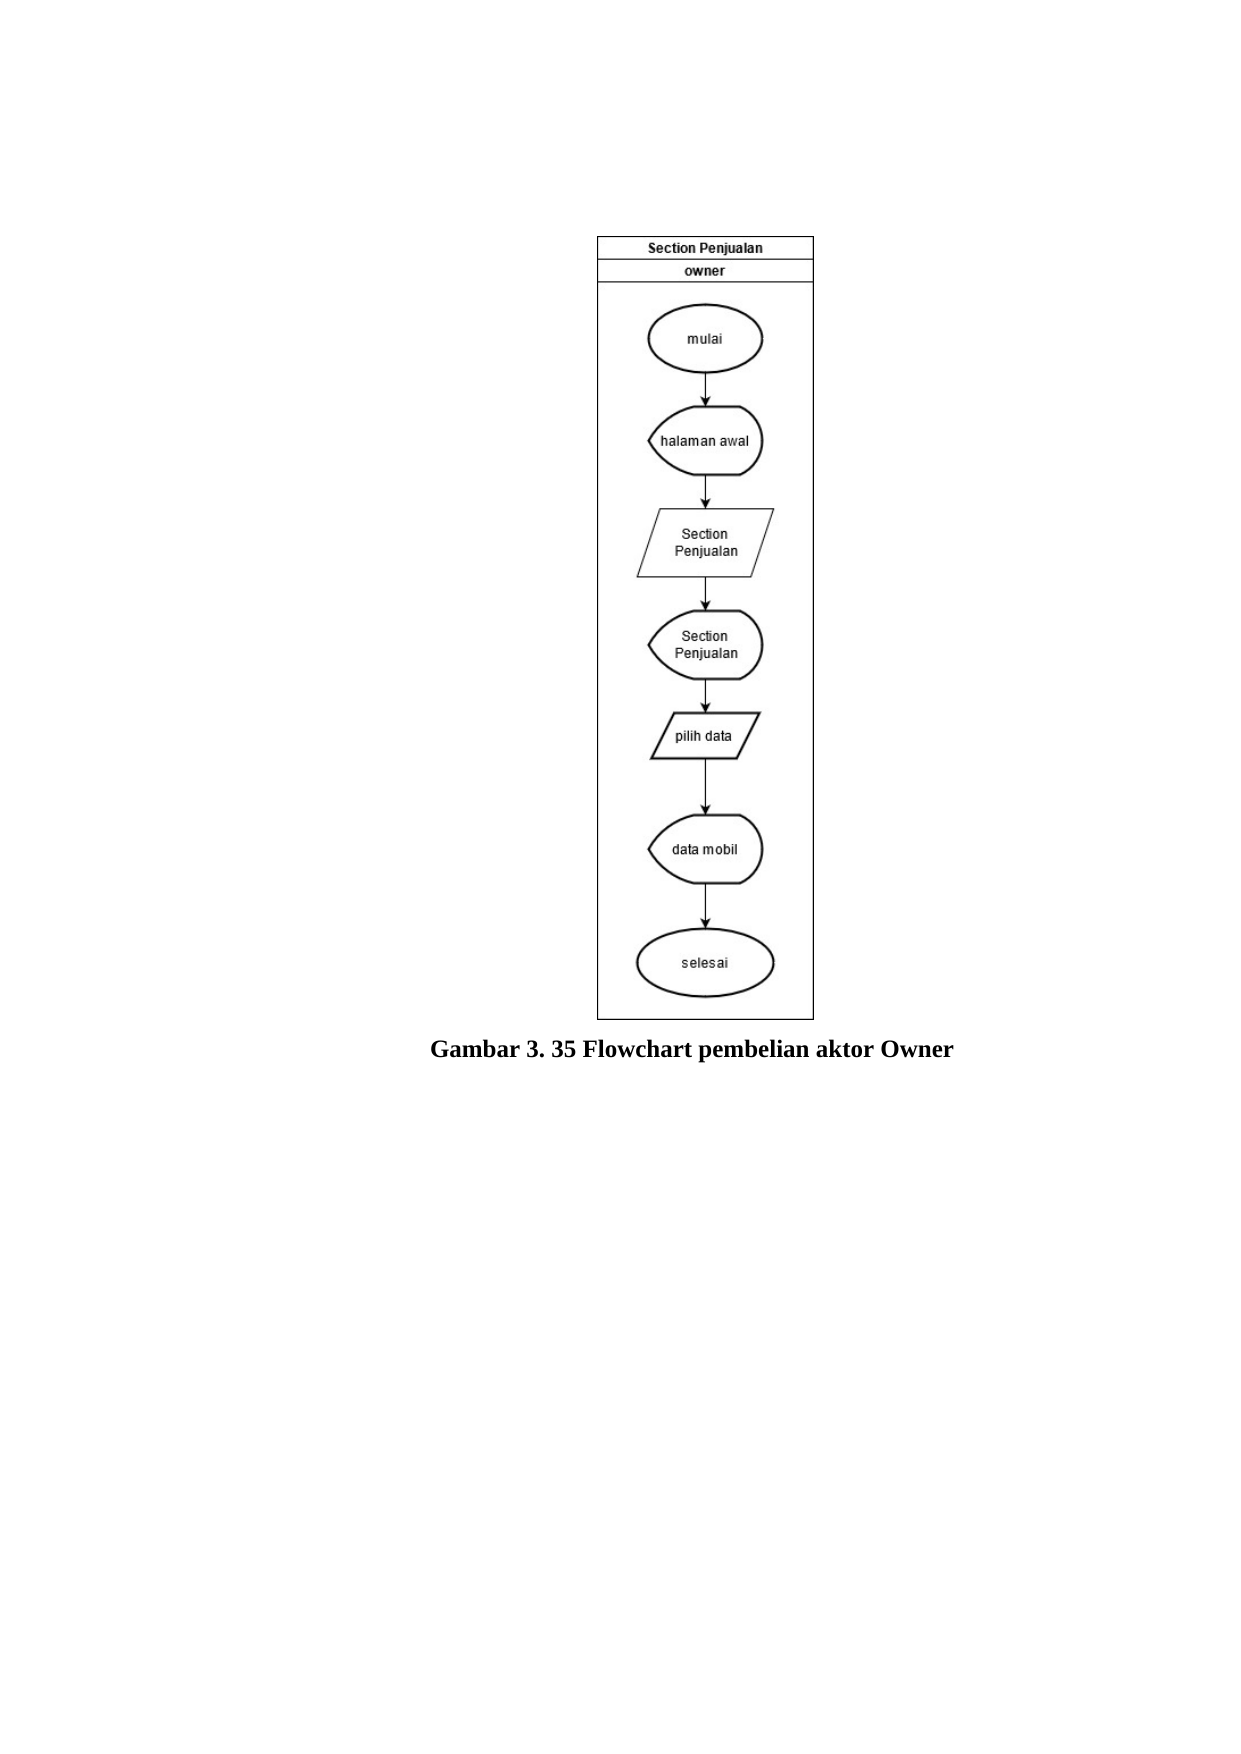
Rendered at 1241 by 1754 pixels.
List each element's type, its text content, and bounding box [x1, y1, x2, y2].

picture [597, 236, 814, 1020]
text Gambar 3. 35 Flowchart pembelian aktor Owner [321, 1034, 1063, 1063]
